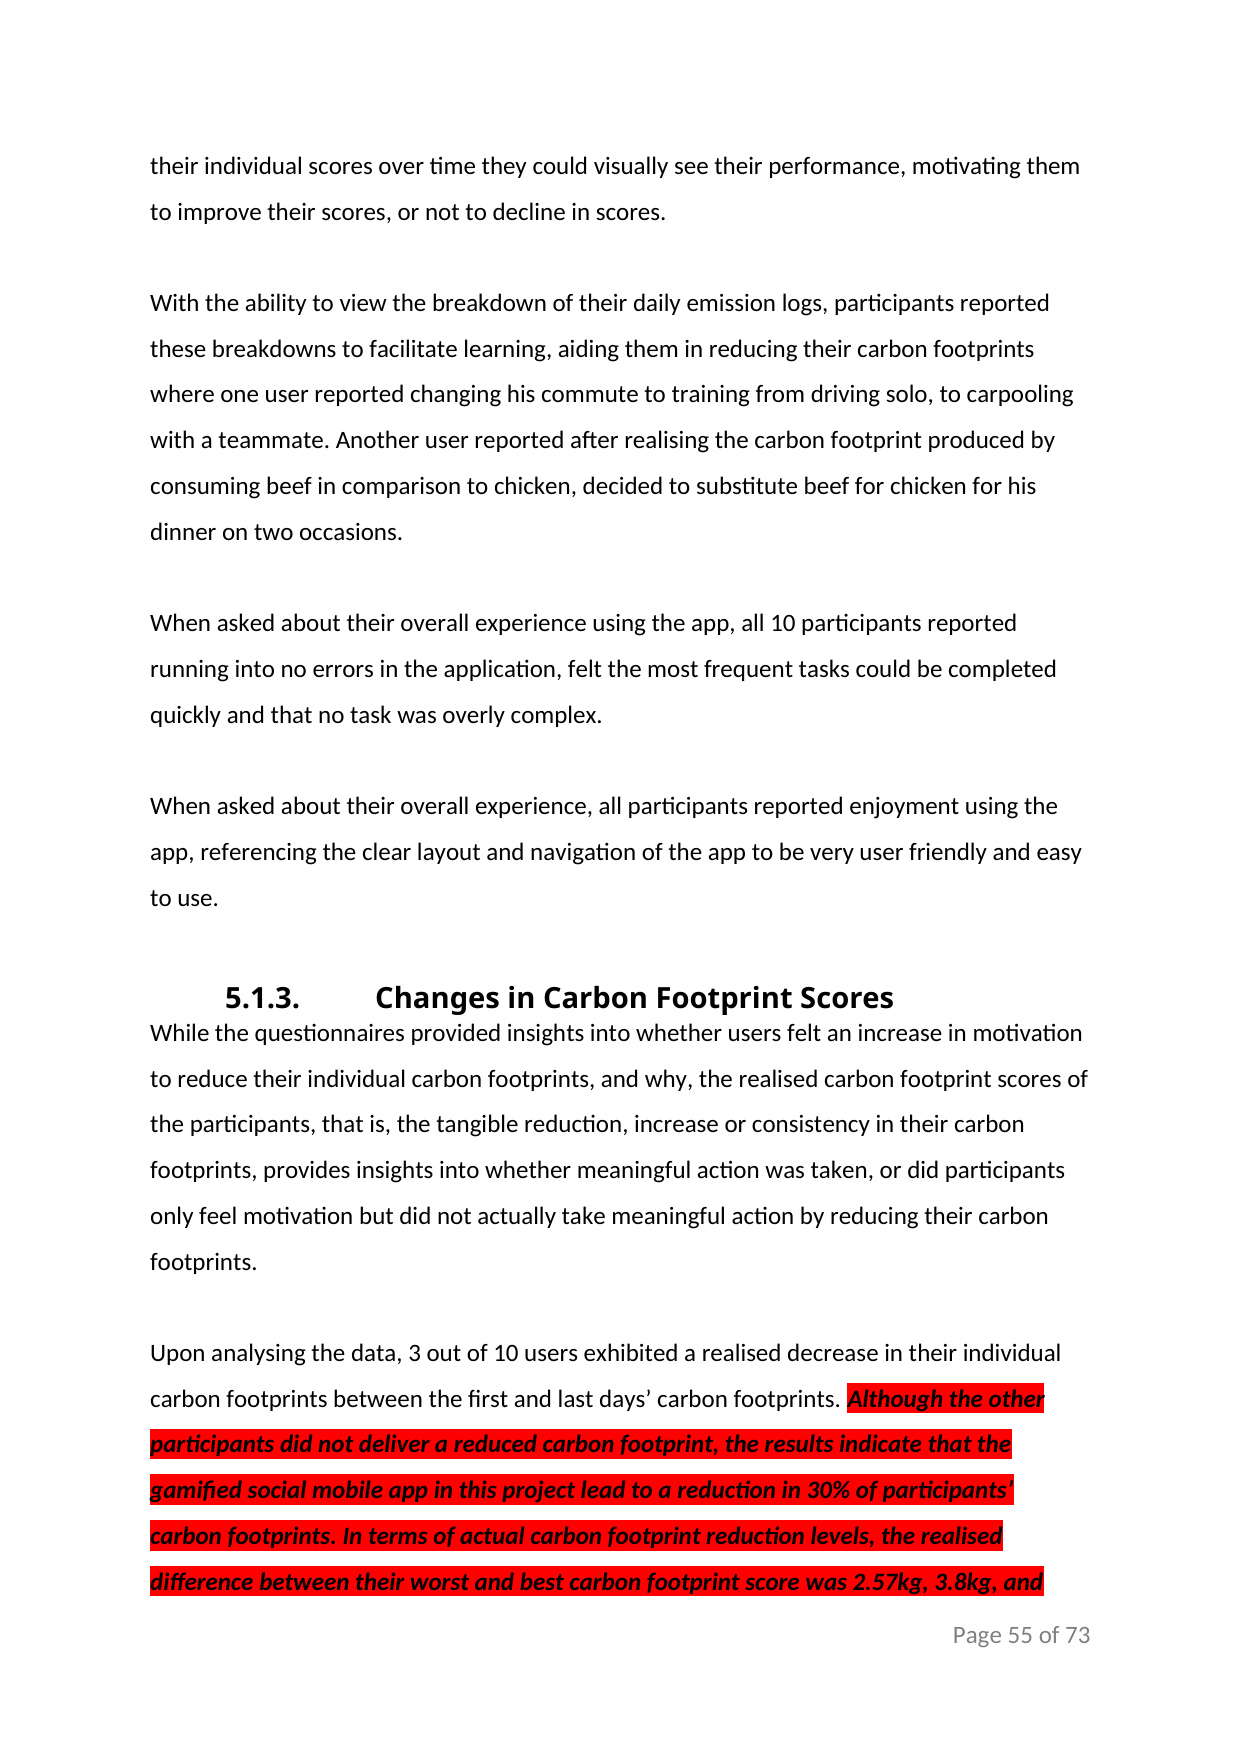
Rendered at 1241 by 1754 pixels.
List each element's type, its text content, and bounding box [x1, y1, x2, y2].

subtitle Changes in Carbon Footprint Scores [209, 703, 1090, 743]
text While the questionnaires provided insights into whether users felt an increase in motivation to reduce their individual carbon footprints, and why, the realised carbon footprint scores of the participants, that is, the tangible reduction, increase or consistency in their carbon footprints, provides insights into whether meaningful action was taken, or did participants only feel motivation but did not actually take meaningful action by reducing their carbon footprints. [150, 743, 1090, 1002]
text When asked about their overall experience, all participants reported enjoyment using the app, referencing the clear layout and navigation of the app to be very user friendly and easy to use. [150, 516, 1090, 638]
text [150, 150, 1090, 272]
text When asked about their overall experience using the app, all 10 participants reported running into no errors in the application, felt the most frequent tasks could be completed quickly and that no task was overly complex. [150, 333, 1090, 455]
text Upon analysing the data, 3 out of 10 users exhibited a realised decrease in their individual carbon footprints between the first and last days’ carbon footprints. Although the other participants did not deliver a reduced carbon footprint, the results indicate that the gamified social mobile app in this project lead to a reduction in 30% of participants’ carbon footprints. In terms of actual carbon footprint reduction levels, the realised difference between their worst and best carbon footprint score was 2.57kg, 3.8kg, and 2.9kg of carbon dioxide equivalent, representing an overall decrease of 14%, 23% and 19% in their carbon footprints respectively. Upon analysing the breakdown of these scores, to reduce these scores, users began to carpool or substitute beef for a different source of meat such as chicken or turkey. (NEED TO REPHRASE, make it sound more believable, less of a reach) [150, 1063, 1090, 1551]
